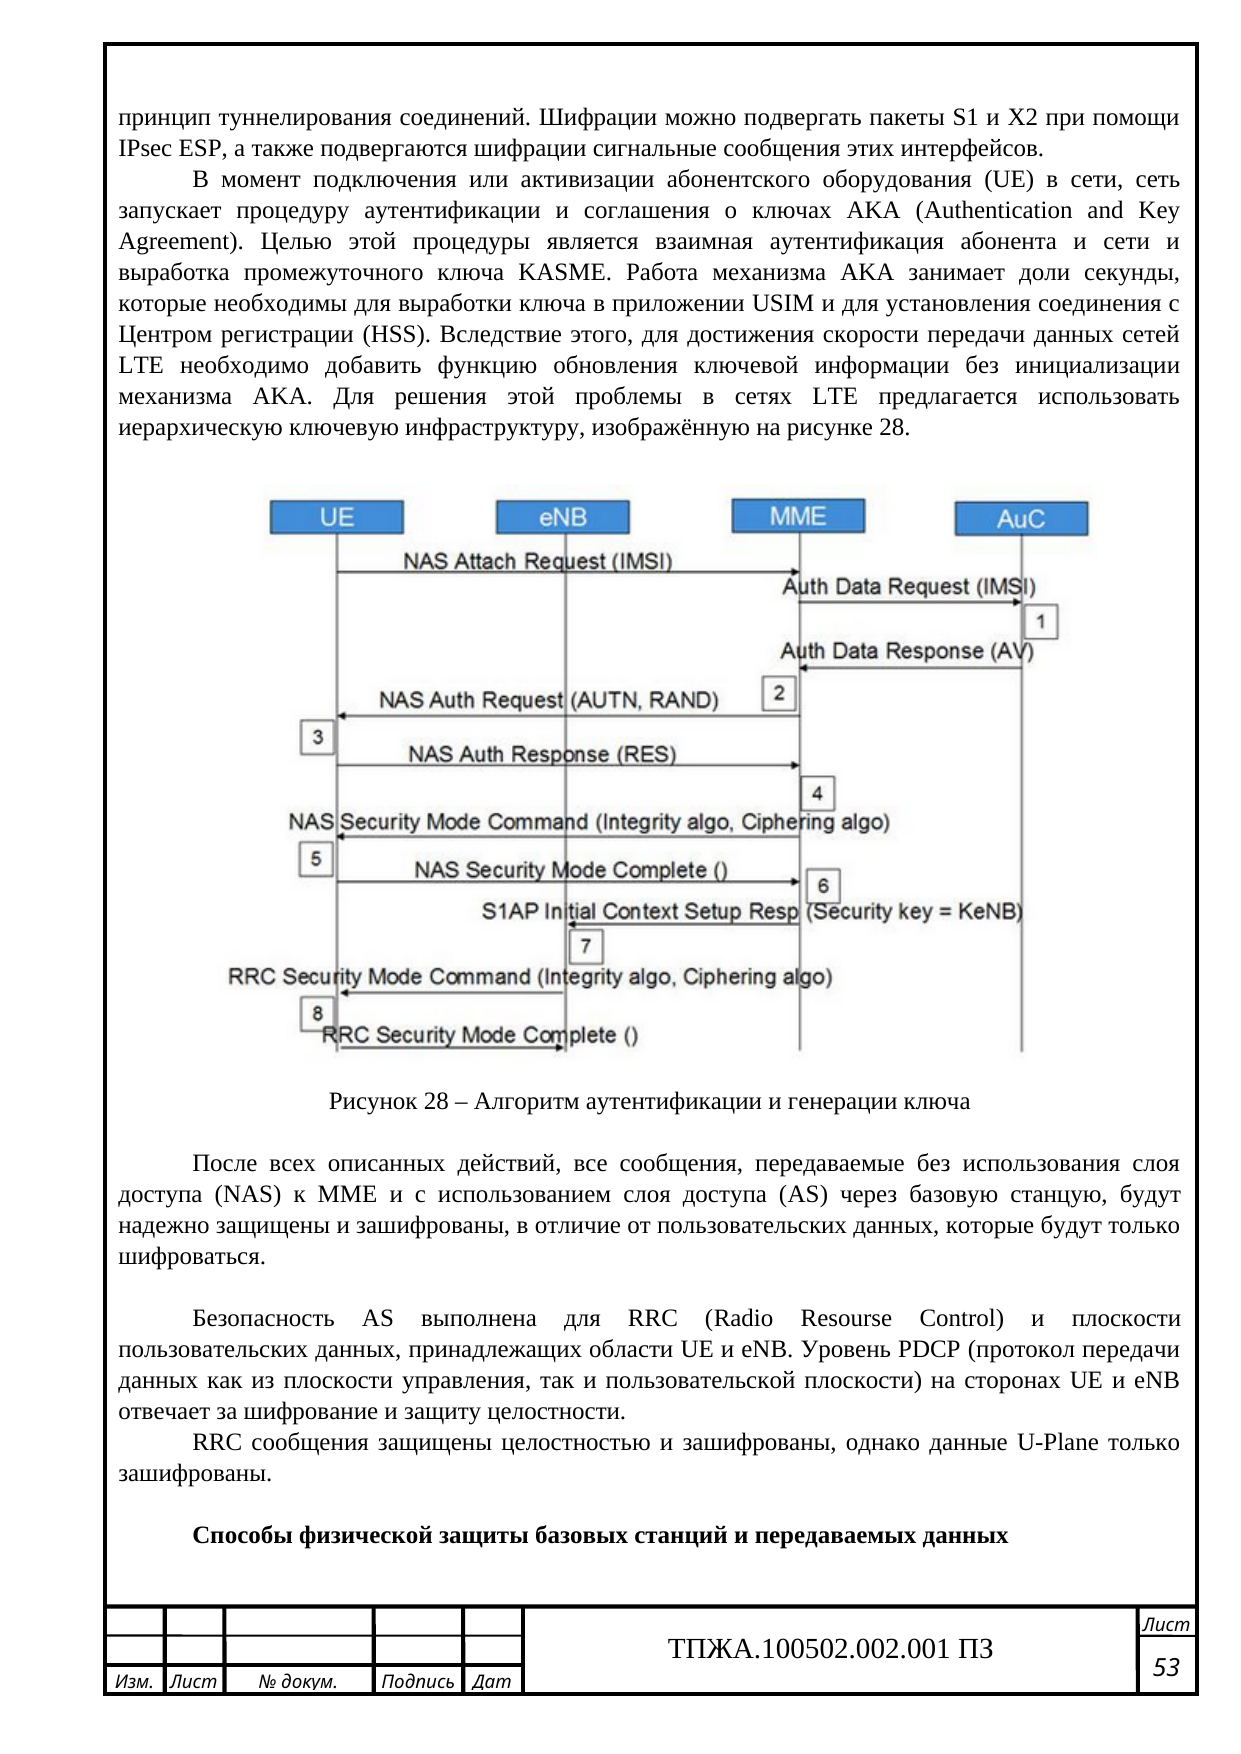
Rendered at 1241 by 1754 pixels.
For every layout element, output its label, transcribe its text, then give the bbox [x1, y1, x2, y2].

text После всех описанных действий, все сообщения, передаваемые без использования слоя доступа (NAS) к MME и с использованием слоя доступа (AS) через базовую станцую, будут надежно защищены и зашифрованы, в отличие от пользовательских данных, которые будут только шифроваться. [118, 1148, 1181, 1270]
picture [187, 474, 1112, 1084]
text В момент подключения или активизации абонентского оборудования (UE) в сети, сеть запускает процедуру аутентификации и соглашения о ключах AKA (Authentication and Key Agreement). Целью этой процедуры является взаимная аутентификация абонента и сети и выработка промежуточного ключа KASME. Работа механизма AKA занимает доли секунды, которые необходимы для выработки ключа в приложении USIM и для установления соединения с Центром регистрации (HSS). Вследствие этого, для достижения скорости передачи данных сетей LTE необходимо добавить функцию обновления ключевой информации без инициализации механизма AKA. Для решения этой проблемы в сетях LTE предлагается использовать иерархическую ключевую инфраструктуру, изображённую на рисунке 28. [118, 164, 1181, 441]
text Безопасность AS выполнена для RRC (Radio Resourse Control) и плоскости пользовательских данных, принадлежащих области UE и eNB. Уровень PDCP (протокол передачи данных как из плоскости управления, так и пользовательской плоскости) на сторонах UE и eNB отвечает за шифрование и защиту целостности. [118, 1303, 1181, 1425]
text Рисунок 28 – Алгоритм аутентификации и генерации ключа [118, 1086, 1181, 1115]
text Способы физической защиты базовых станций и передаваемых данных [118, 1521, 1181, 1549]
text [118, 102, 1181, 162]
text RRC сообщения защищены целостностью и зашифрованы, однако данные U-Plane только зашифрованы. [118, 1427, 1181, 1487]
